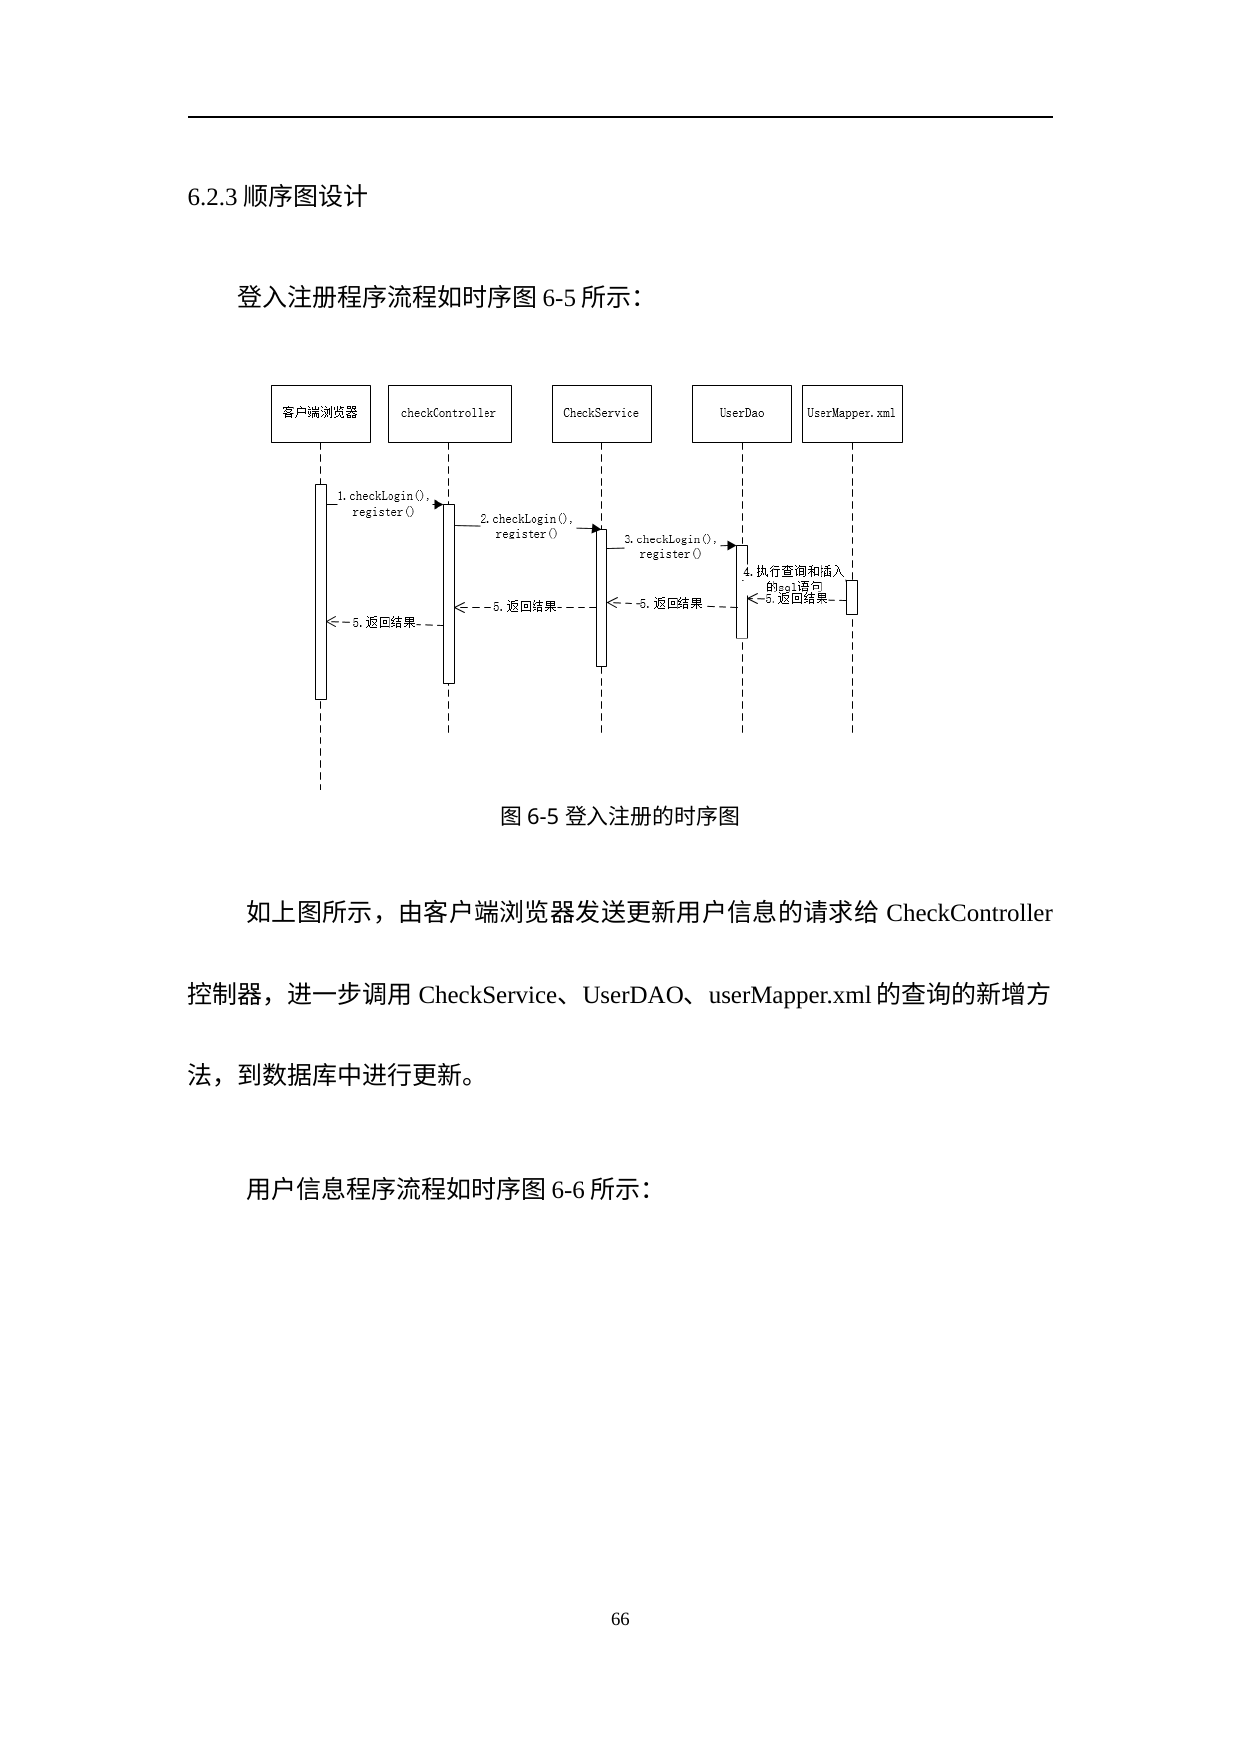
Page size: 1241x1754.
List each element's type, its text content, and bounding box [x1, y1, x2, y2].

subtitle 6.2.3 顺序图设计 [187, 162, 1053, 227]
text 登入注册程序流程如时序图6-5所示： [187, 263, 1053, 328]
text 用户信息程序流程如时序图6-6所示： [187, 1155, 1053, 1220]
text 图6-5 登入注册的时序图 [187, 798, 1053, 831]
picture [246, 337, 917, 790]
text 如上图所示，由客户端浏览器发送更新用户信息的请求给CheckController控制器，进一步调用CheckService、UserDAO、userMapper.xml的查询的新增方法，到数据库中进行更新。 [187, 878, 1053, 1106]
